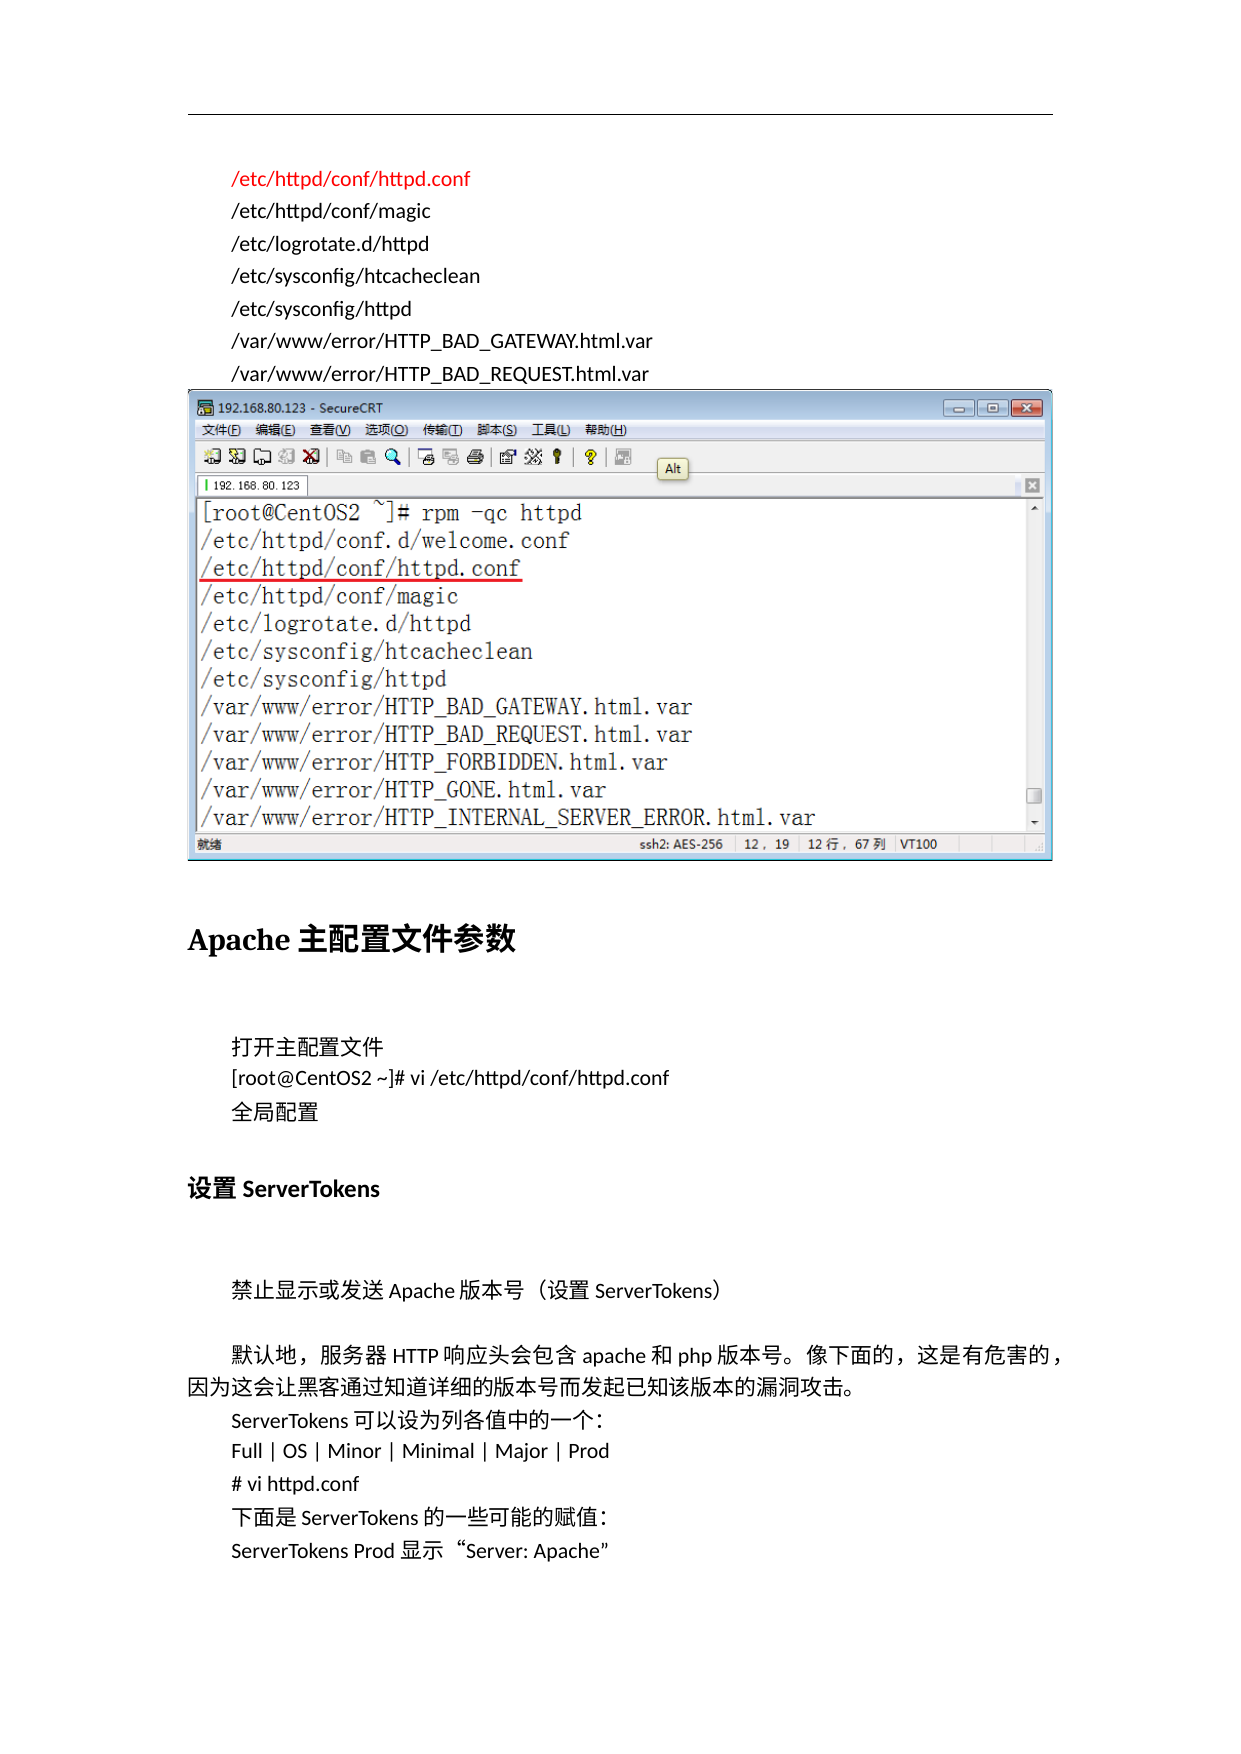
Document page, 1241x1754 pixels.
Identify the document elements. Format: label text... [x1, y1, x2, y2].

text /etc/sysconfig/httpd [187, 292, 1053, 324]
text 禁止显示或发送Apache版本号（设置ServerTokens） [187, 1272, 1053, 1305]
text /etc/httpd/conf/magic [187, 194, 1053, 227]
text 默认地，服务器HTTP响应头会包含apache和php版本号。像下面的，这是有危害的，因为这会让黑客通过知道详细的版本号而发起已知该版本的漏洞攻击。 [187, 1337, 1053, 1402]
text ServerTokens Prod 显示“Server: Apache” [187, 1532, 1053, 1565]
text 下面是ServerTokens的一些可能的赋值： [187, 1500, 1053, 1532]
text /etc/httpd/conf/httpd.conf [187, 162, 1053, 194]
text /etc/sysconfig/htcacheclean [187, 259, 1053, 292]
subtitle Apache主配置文件参数 [187, 904, 1053, 969]
text [root@CentOS2 ~]# vi /etc/httpd/conf/httpd.conf [187, 1062, 1053, 1094]
text /etc/logrotate.d/httpd [187, 227, 1053, 259]
text 打开主配置文件 [187, 1029, 1053, 1062]
text /var/www/error/HTTP_BAD_REQUEST.html.var [187, 357, 1053, 389]
picture [187, 389, 1053, 861]
subtitle 设置ServerTokens [187, 1154, 1053, 1219]
text 全局配置 [187, 1094, 1053, 1127]
text /var/www/error/HTTP_BAD_GATEWAY.html.var [187, 324, 1053, 357]
text # vi httpd.conf [187, 1467, 1053, 1500]
text ServerTokens 可以设为列各值中的一个： [187, 1402, 1053, 1435]
text Full | OS | Minor | Minimal | Major | Prod [187, 1435, 1053, 1467]
